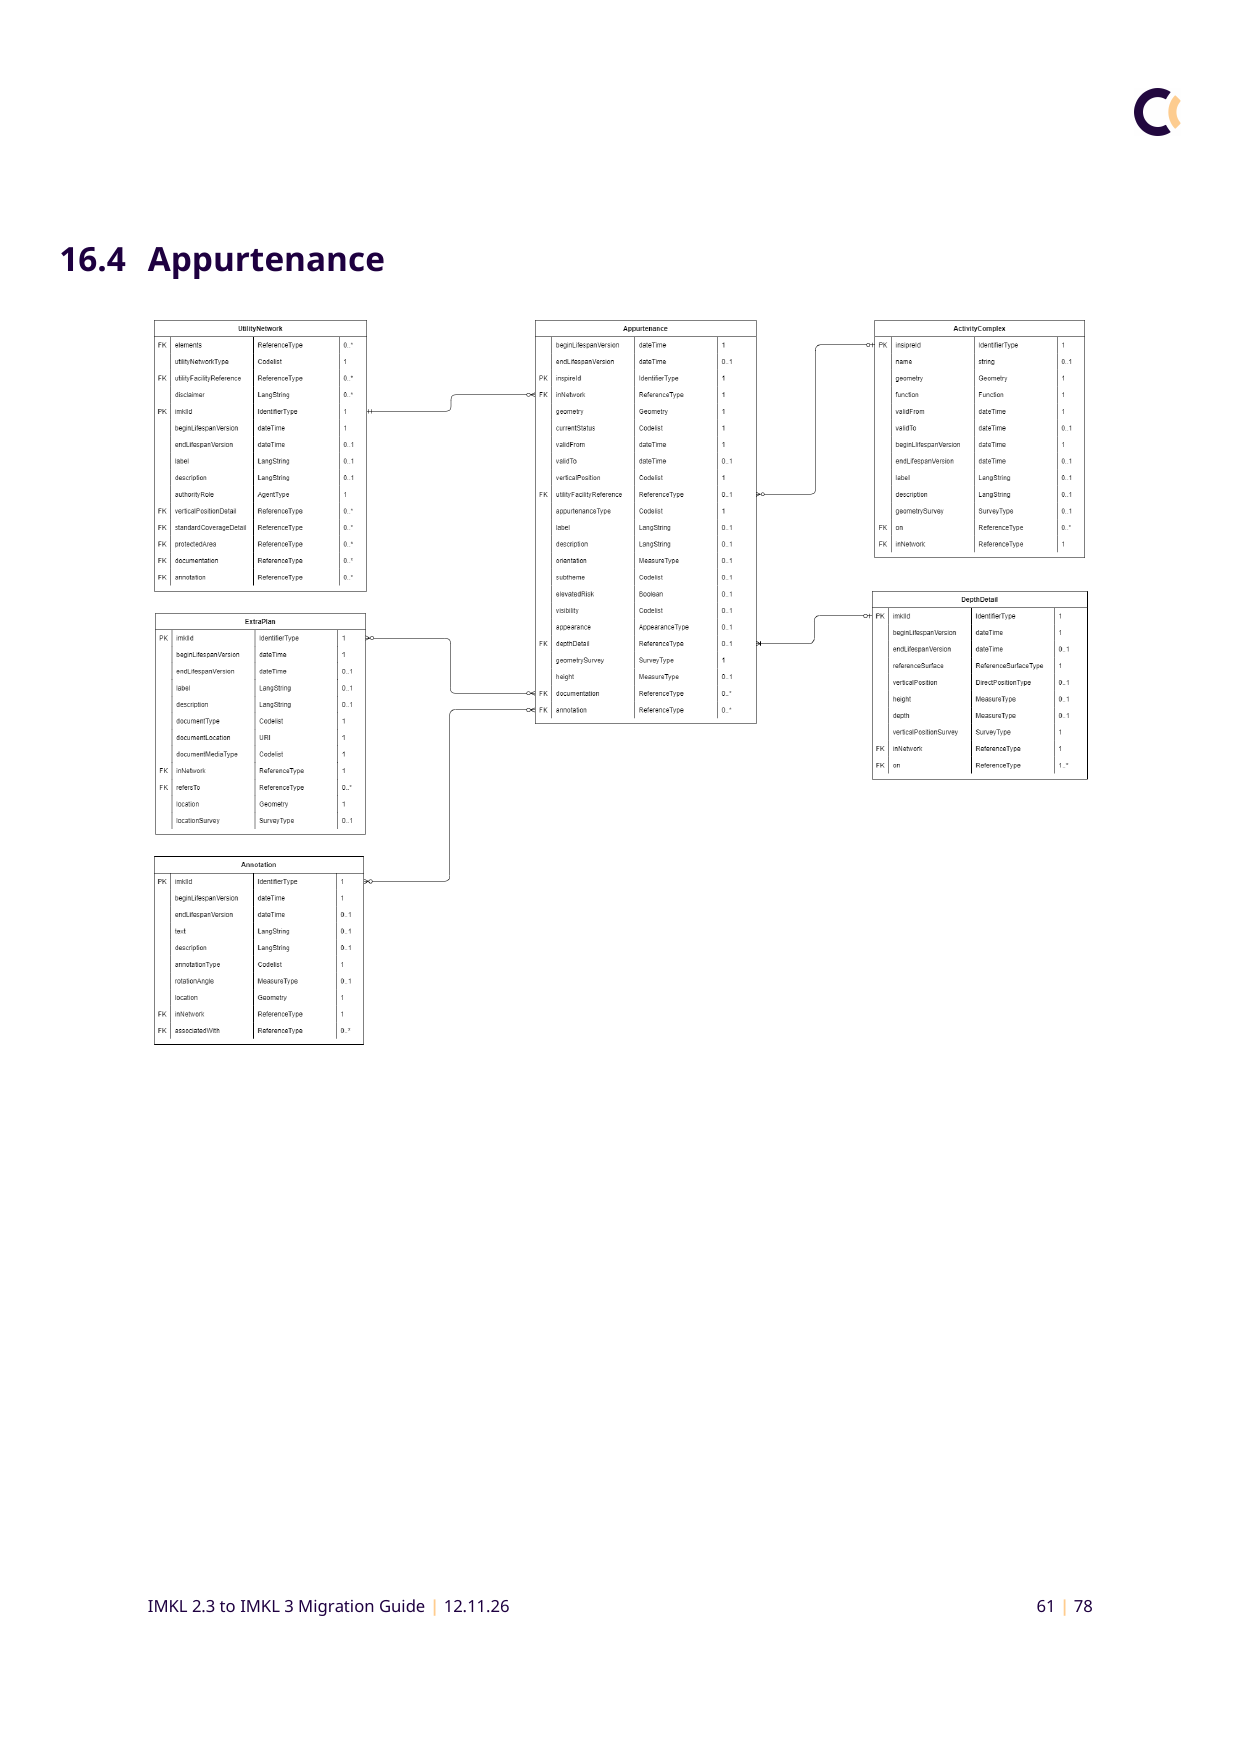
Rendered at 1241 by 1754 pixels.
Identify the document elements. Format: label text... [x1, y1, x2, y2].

picture [148, 315, 1093, 1050]
subtitle Appurtenance [59, 236, 1092, 282]
picture [1134, 88, 1181, 136]
